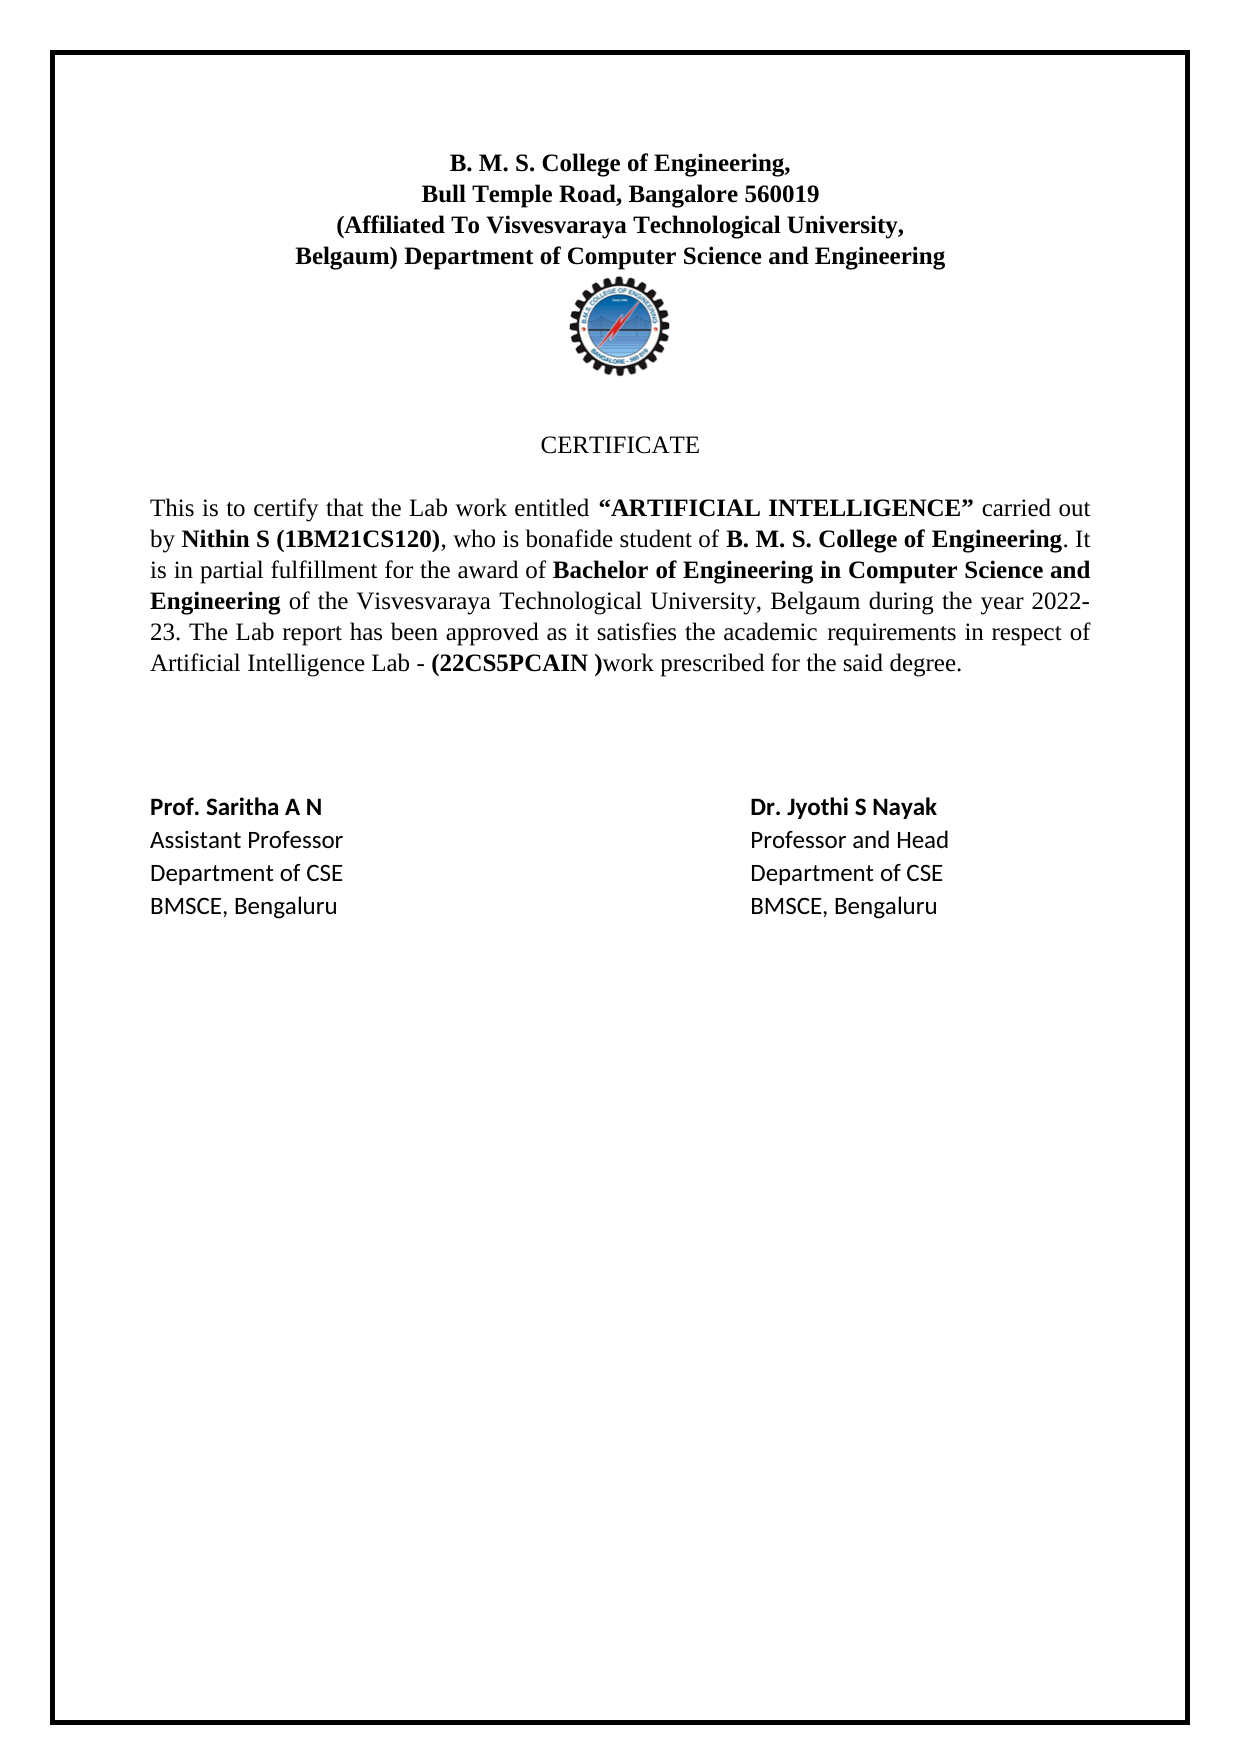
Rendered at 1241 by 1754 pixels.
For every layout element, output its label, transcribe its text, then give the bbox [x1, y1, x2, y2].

text Department of CSE Department of CSE [150, 857, 1105, 887]
subtitle (Affiliated To Visvesvaraya Technological University, Belgaum) Department of Computer Science and Engineering [284, 210, 956, 270]
text Bull Temple Road, Bangalore 560019 [284, 179, 957, 208]
text BMSCE, Bengaluru BMSCE, Bengaluru [150, 890, 1105, 920]
text This is to certify that the Lab work entitled “ARTIFICIAL INTELLIGENCE” carried out by Nithin S (1BM21CS120), who is bonafide student of B. M. S. College of Engineering. It is in partial fulfillment for the award of Bachelor of Engineering in Computer Science and Engineering of the Visvesvaraya Technological University, Belgaum during the year 2022-23. The Lab report has been approved as it satisfies the academic requirements in respect of Artificial Intelligence Lab - (22CS5PCAIN )work prescribed for the said degree. [150, 493, 1091, 677]
subtitle B. M. S. College of Engineering, [449, 148, 1105, 177]
text Assistant Professor Professor and Head [150, 824, 1105, 854]
picture [569, 276, 670, 377]
text CERTIFICATE [284, 431, 956, 459]
subtitle Prof. Saritha A N Dr. Jyothi S Nayak [150, 791, 1105, 822]
